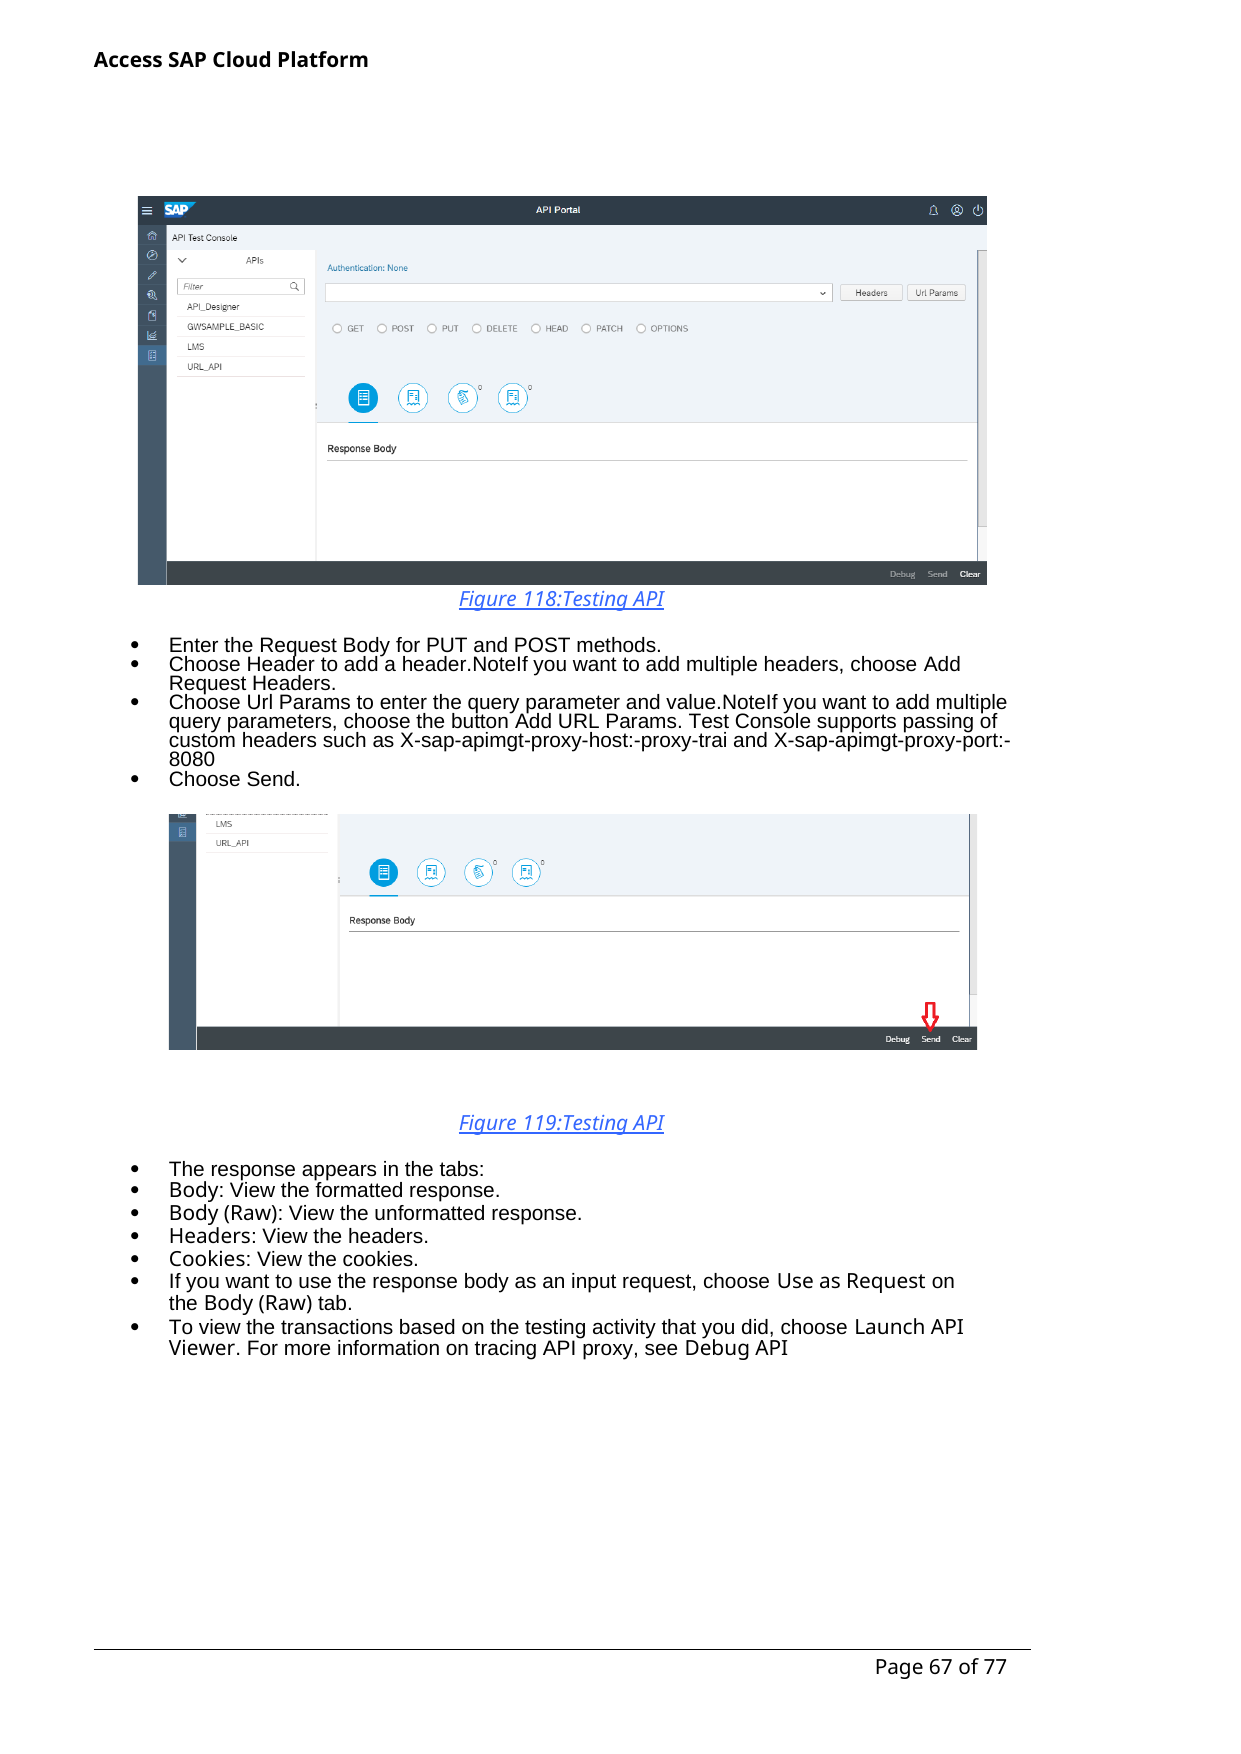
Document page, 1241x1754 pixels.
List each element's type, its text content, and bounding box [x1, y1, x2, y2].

list To view the transactions based on the testing activity that you did, choose Launch API Viewer. For more information on tracing API proxy, see Debug API [131, 1316, 1031, 1362]
picture [168, 814, 978, 1050]
list The response appears in the tabs: [131, 1161, 1031, 1180]
list If you want to use the response body as an input request, choose Use as Request on the Body (Raw) tab. [131, 1271, 1031, 1316]
list Headers: View the headers. [131, 1225, 1031, 1248]
list Body (Raw): View the unformatted response. [131, 1202, 1031, 1225]
list Choose Send. [131, 771, 1031, 790]
picture [137, 196, 987, 585]
list Enter the Request Body for PUT and POST methods. [131, 637, 1031, 656]
list Choose Url Params to enter the query parameter and value.NoteIf you want to add multiple query parameters, choose the button Add URL Params. Test Console supports passing of custom headers such as X-sap-apimgt-proxy-host:-proxy-trai and X-sap-apimgt-proxy-port:- 8080 [131, 694, 1031, 771]
list Choose Header to add a header.NoteIf you want to add multiple headers, choose Add Request Headers. [131, 656, 1031, 694]
list Cookies: View the cookies. [131, 1248, 1031, 1271]
list Body: View the formatted response. [131, 1180, 1031, 1202]
